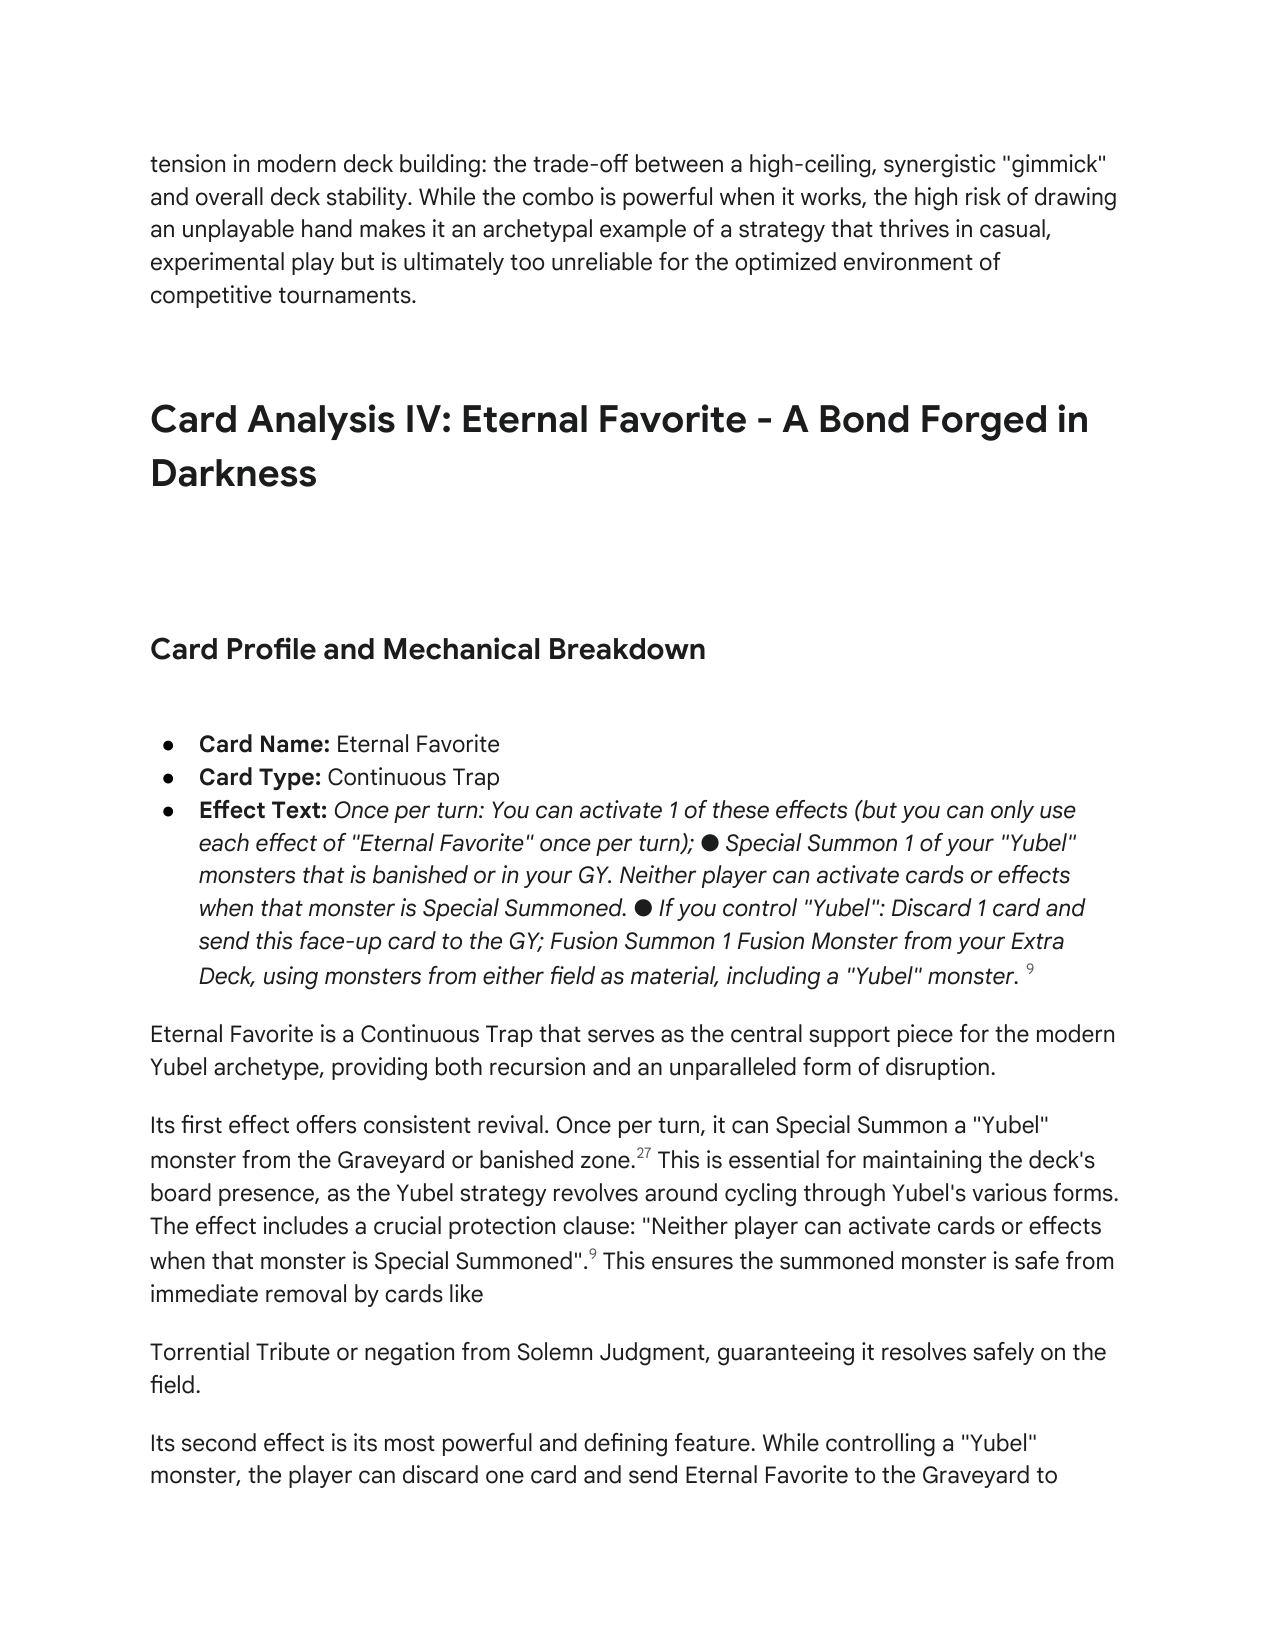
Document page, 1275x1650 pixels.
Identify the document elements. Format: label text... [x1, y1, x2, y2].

list Card Type: Continuous Trap [161, 763, 1125, 792]
list Card Name: Eternal Favorite [161, 731, 1125, 759]
text Eternal Favorite is a Continuous Trap that serves as the central support piece for the modern Yubel archetype, providing both recursion and an unparalleled form of disruption. [150, 1021, 1125, 1082]
subtitle Card Analysis IV: Eternal Favorite - A Bond Forged in Darkness [150, 396, 1125, 497]
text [150, 150, 1125, 309]
text Its first effect offers consistent revival. Once per turn, it can Special Summon a "Yubel" monster from the Graveyard or banished zone.27 This is essential for maintaining the deck's board presence, as the Yubel strategy revolves around cycling through Yubel's various forms. The effect includes a crucial protection clause: "Neither player can activate cards or effects when that monster is Special Summoned".9 This ensures the summoned monster is safe from immediate removal by cards like [150, 1111, 1125, 1309]
text Torrential Tribute or negation from Solemn Judgment, guaranteeing it resolves safely on the field. [150, 1338, 1125, 1400]
list Effect Text: Once per turn: You can activate 1 of these effects (but you can only use each effect of "Eternal Favorite" once per turn); ● Special Summon 1 of your "Yubel" monsters that is banished or in your GY. Neither player can activate cards or effects when that monster is Special Summoned. ● If you control "Yubel": Discard 1 card and send this face-up card to the GY; Fusion Summon 1 Fusion Monster from your Extra Deck, using monsters from either field as material, including a "Yubel" monster. 9 [161, 796, 1125, 991]
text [150, 1429, 1125, 1490]
subtitle Card Profile and Mechanical Breakdown [150, 631, 1125, 668]
